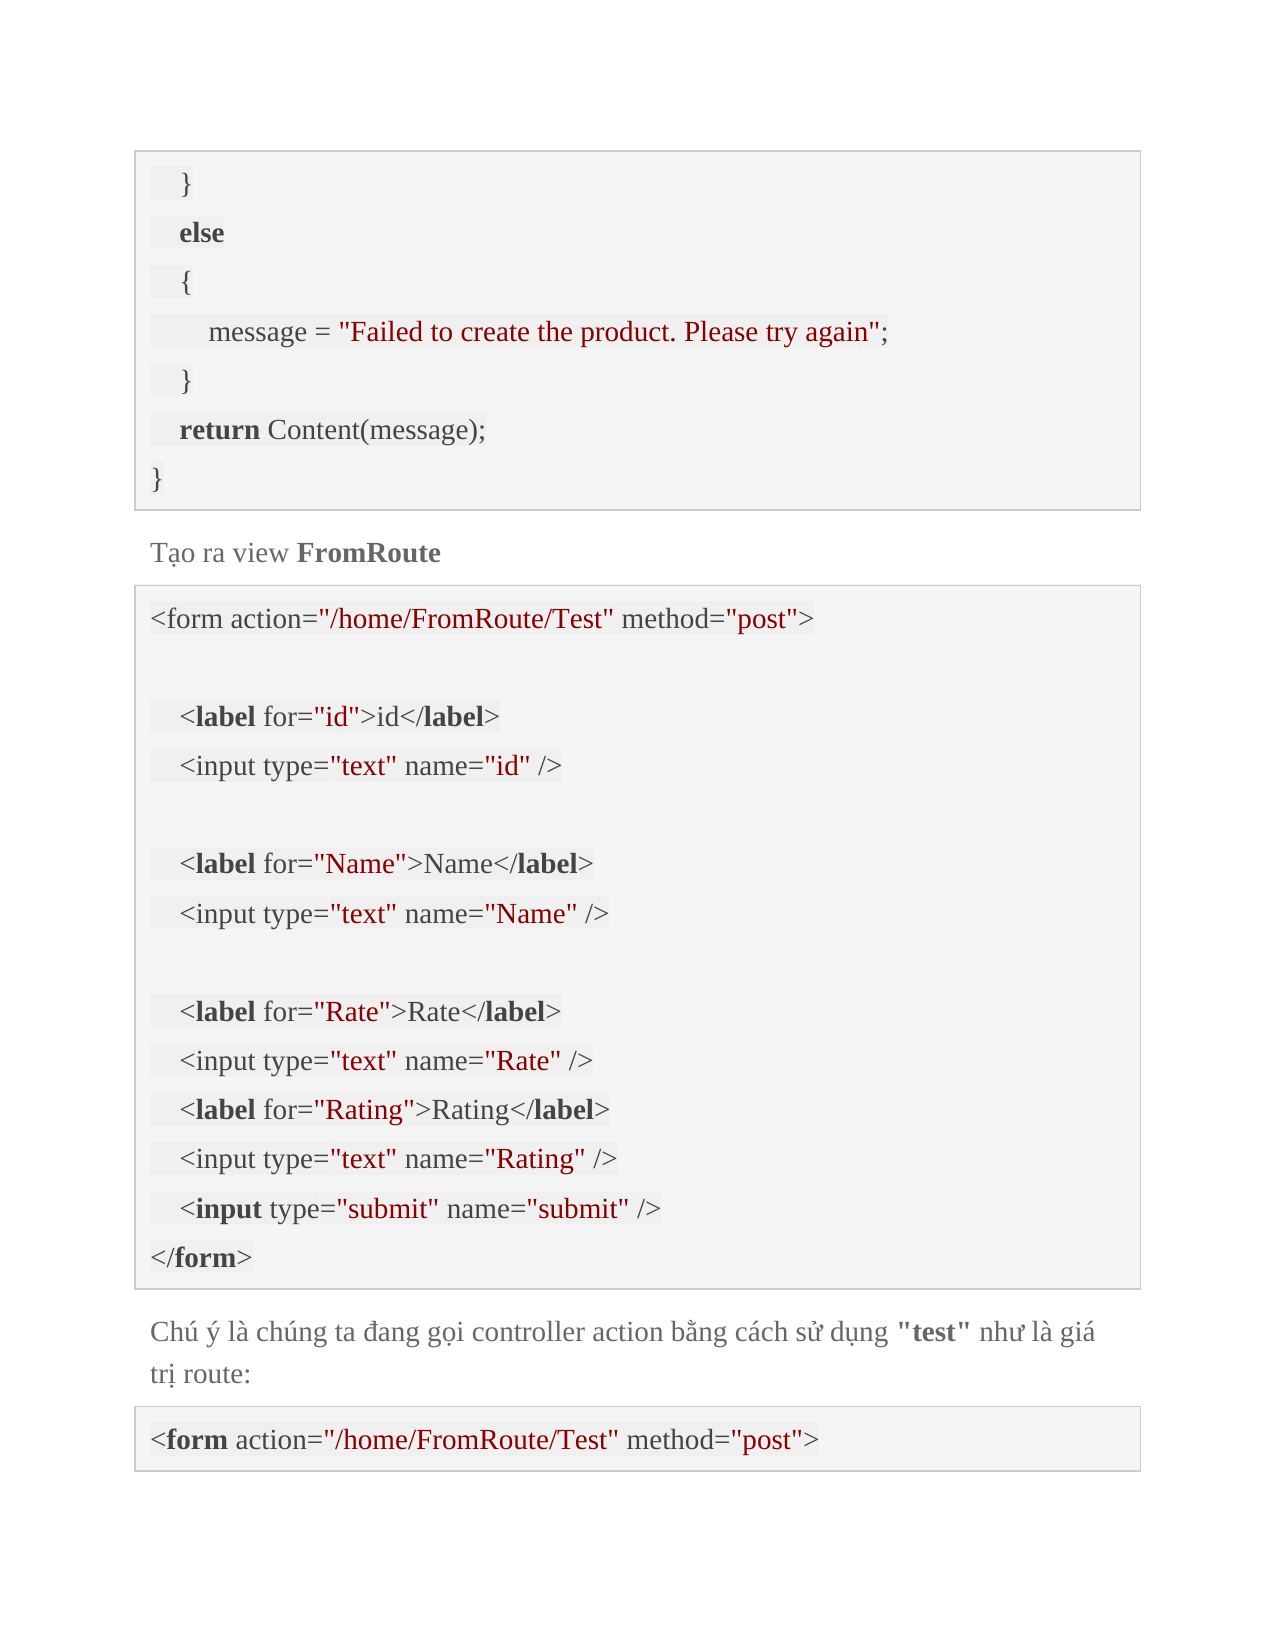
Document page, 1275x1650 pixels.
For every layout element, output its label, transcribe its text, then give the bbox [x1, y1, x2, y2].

text else [136, 199, 1140, 248]
text </form> [136, 1224, 1140, 1288]
text <label for="Name">Name</label> [136, 830, 1140, 879]
text return Content(message); [136, 396, 1140, 445]
text <label for="Rating">Rating</label> [136, 1076, 1140, 1125]
text } [136, 152, 1140, 199]
text { [136, 248, 1140, 297]
text <input type="text" name="id" /> [136, 732, 1140, 781]
text <form action="/home/FromRoute/Test" method="post"> [136, 1407, 1140, 1470]
text } [136, 445, 1140, 509]
text <input type="text" name="Name" /> [136, 879, 1140, 929]
text <input type="submit" name="submit" /> [136, 1174, 1140, 1224]
text message = "Failed to create the product. Please try again"; [136, 297, 1140, 347]
text <input type="text" name="Rate" /> [136, 1027, 1140, 1076]
text <form action="/home/FromRoute/Test" method="post"> [136, 586, 1140, 634]
text <label for="id">id</label> [136, 683, 1140, 732]
text } [136, 347, 1140, 396]
text Tạo ra view FromRoute [150, 526, 1125, 569]
text <input type="text" name="Rating" /> [136, 1125, 1140, 1174]
text Chú ý là chúng ta đang gọi controller action bằng cách sử dụng "test" như là giá trị route: [150, 1305, 1125, 1390]
text <label for="Rate">Rate</label> [136, 978, 1140, 1027]
